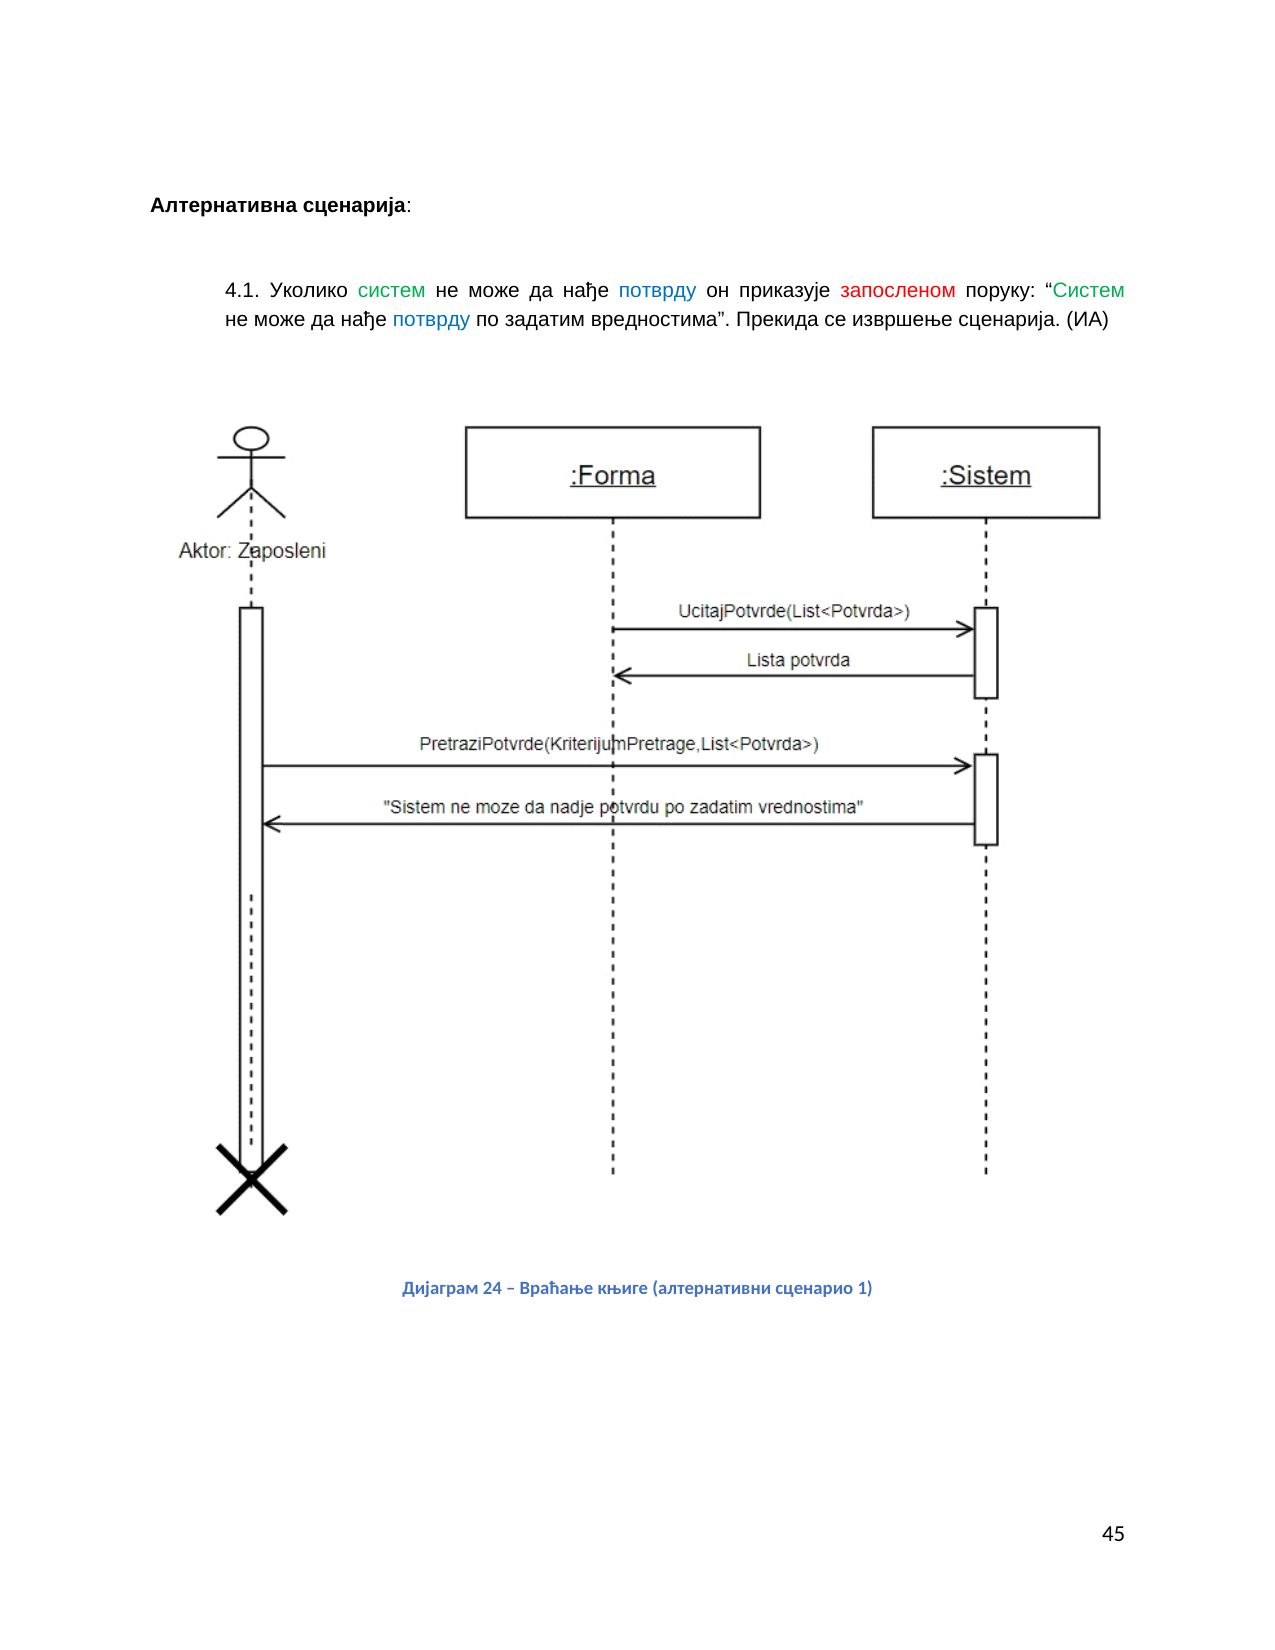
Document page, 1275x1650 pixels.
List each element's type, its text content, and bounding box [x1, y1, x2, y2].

text Дијаграм 24 – Враћање књиге (алтернативни сценарио 1) [150, 1276, 1125, 1299]
text 4.1. Уколико систем не може да нађе потврду он приказује запосленом поруку: “Систем не може да нађе потврду по задатим вредностима”. Прекида се извршење сценарија. (ИА) [150, 277, 1125, 332]
picture [150, 393, 1141, 1257]
text Алтернативна сценарија: [150, 192, 1125, 216]
